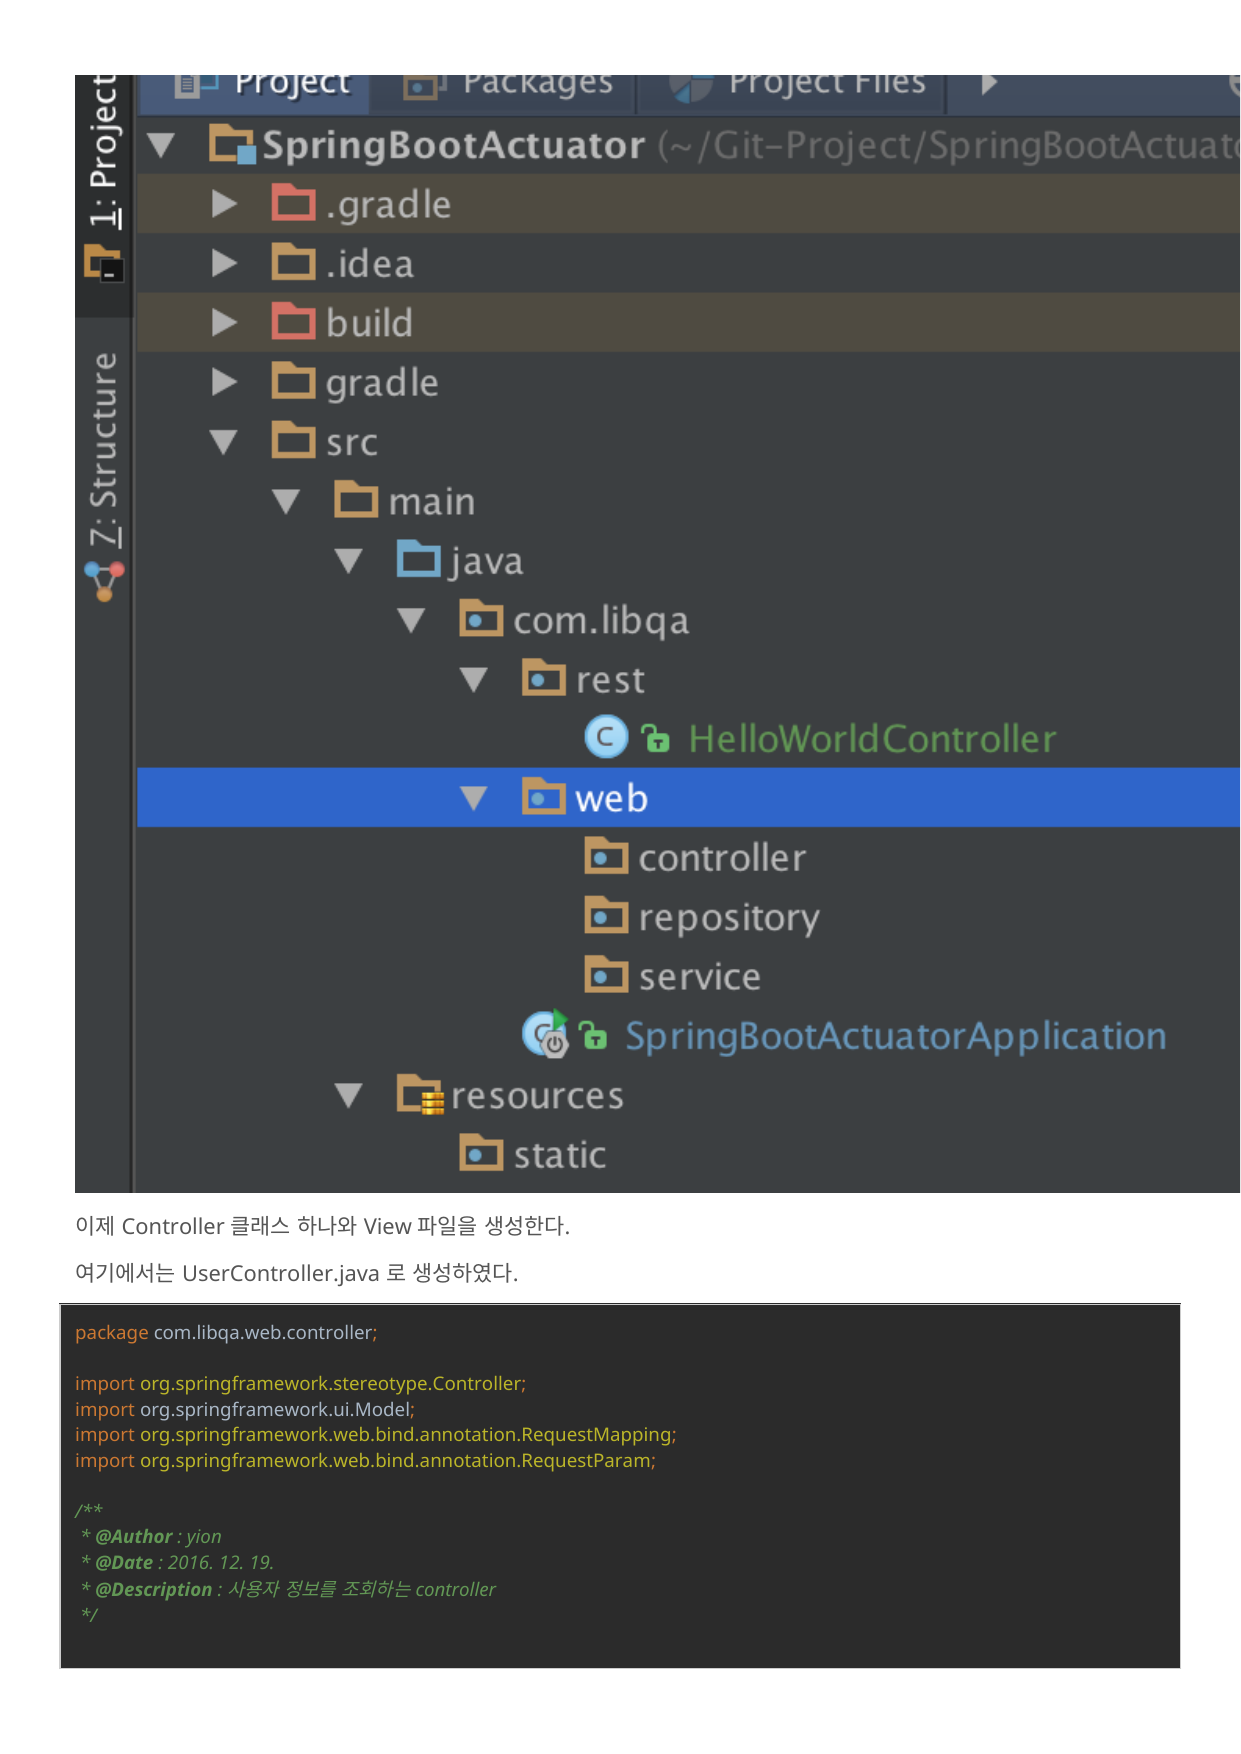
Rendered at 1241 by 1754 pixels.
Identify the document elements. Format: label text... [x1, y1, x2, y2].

picture [75, 75, 1241, 1193]
text 이제 Controller 클래스 하나와 View 파일을 생성한다. [75, 1209, 1165, 1240]
text 여기에서는 UserController.java 로 생성하였다. [75, 1256, 1165, 1288]
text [61, 1305, 1180, 1668]
